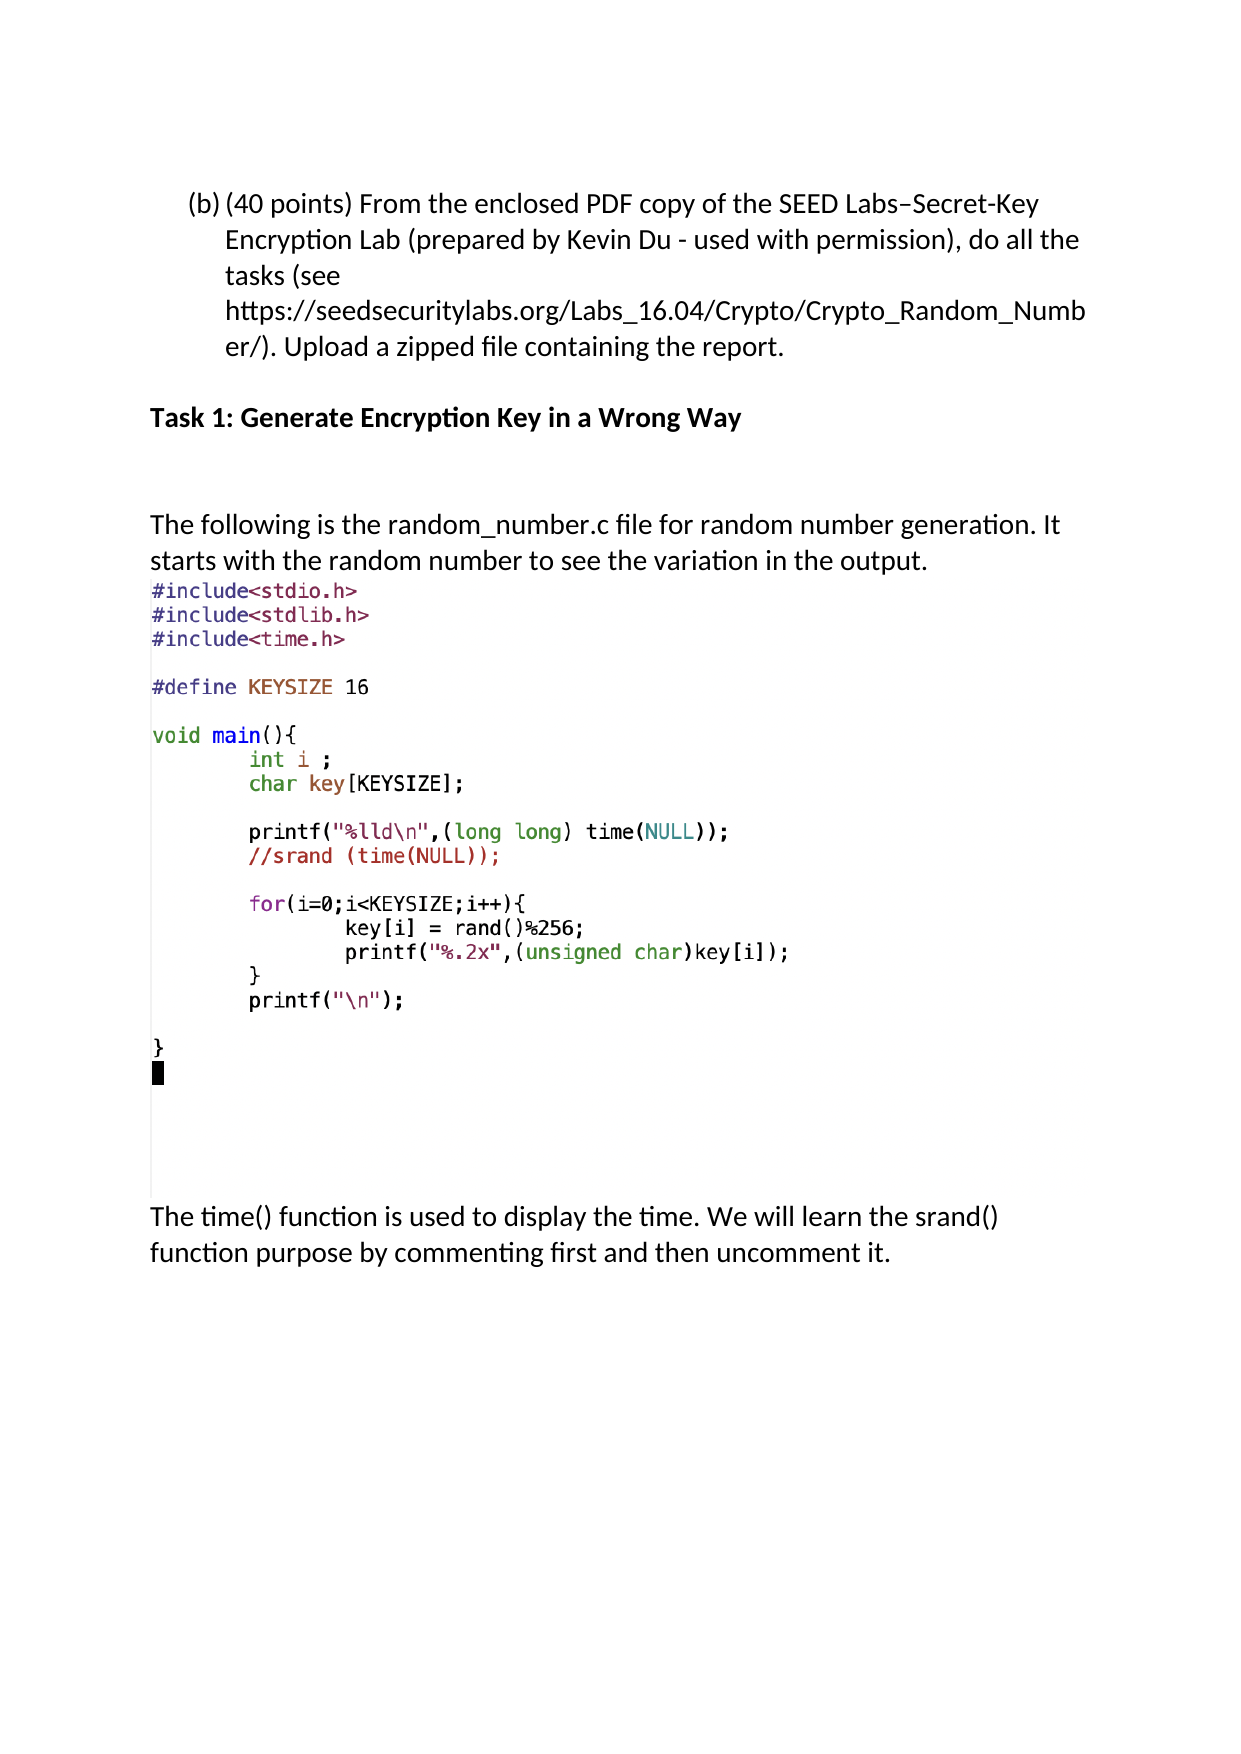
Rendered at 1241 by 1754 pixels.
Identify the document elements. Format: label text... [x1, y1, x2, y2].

text The time() function is used to display the time. We will learn the srand() function purpose by commenting first and then uncomment it. [150, 1198, 1090, 1269]
list (40 points) From the enclosed PDF copy of the SEED Labs–Secret-Key Encryption Lab (prepared by Kevin Du - used with permission), do all the tasks (see https://seedsecuritylabs.org/Labs_16.04/Crypto/Crypto_Random_Number/). Upload a zipped file containing the report. [187, 186, 1090, 364]
text Task 1: Generate Encryption Key in a Wrong Way [150, 399, 1090, 435]
picture [150, 577, 1091, 1198]
text The following is the random_number.c file for random number generation. It starts with the random number to see the variation in the output. [150, 506, 1090, 577]
